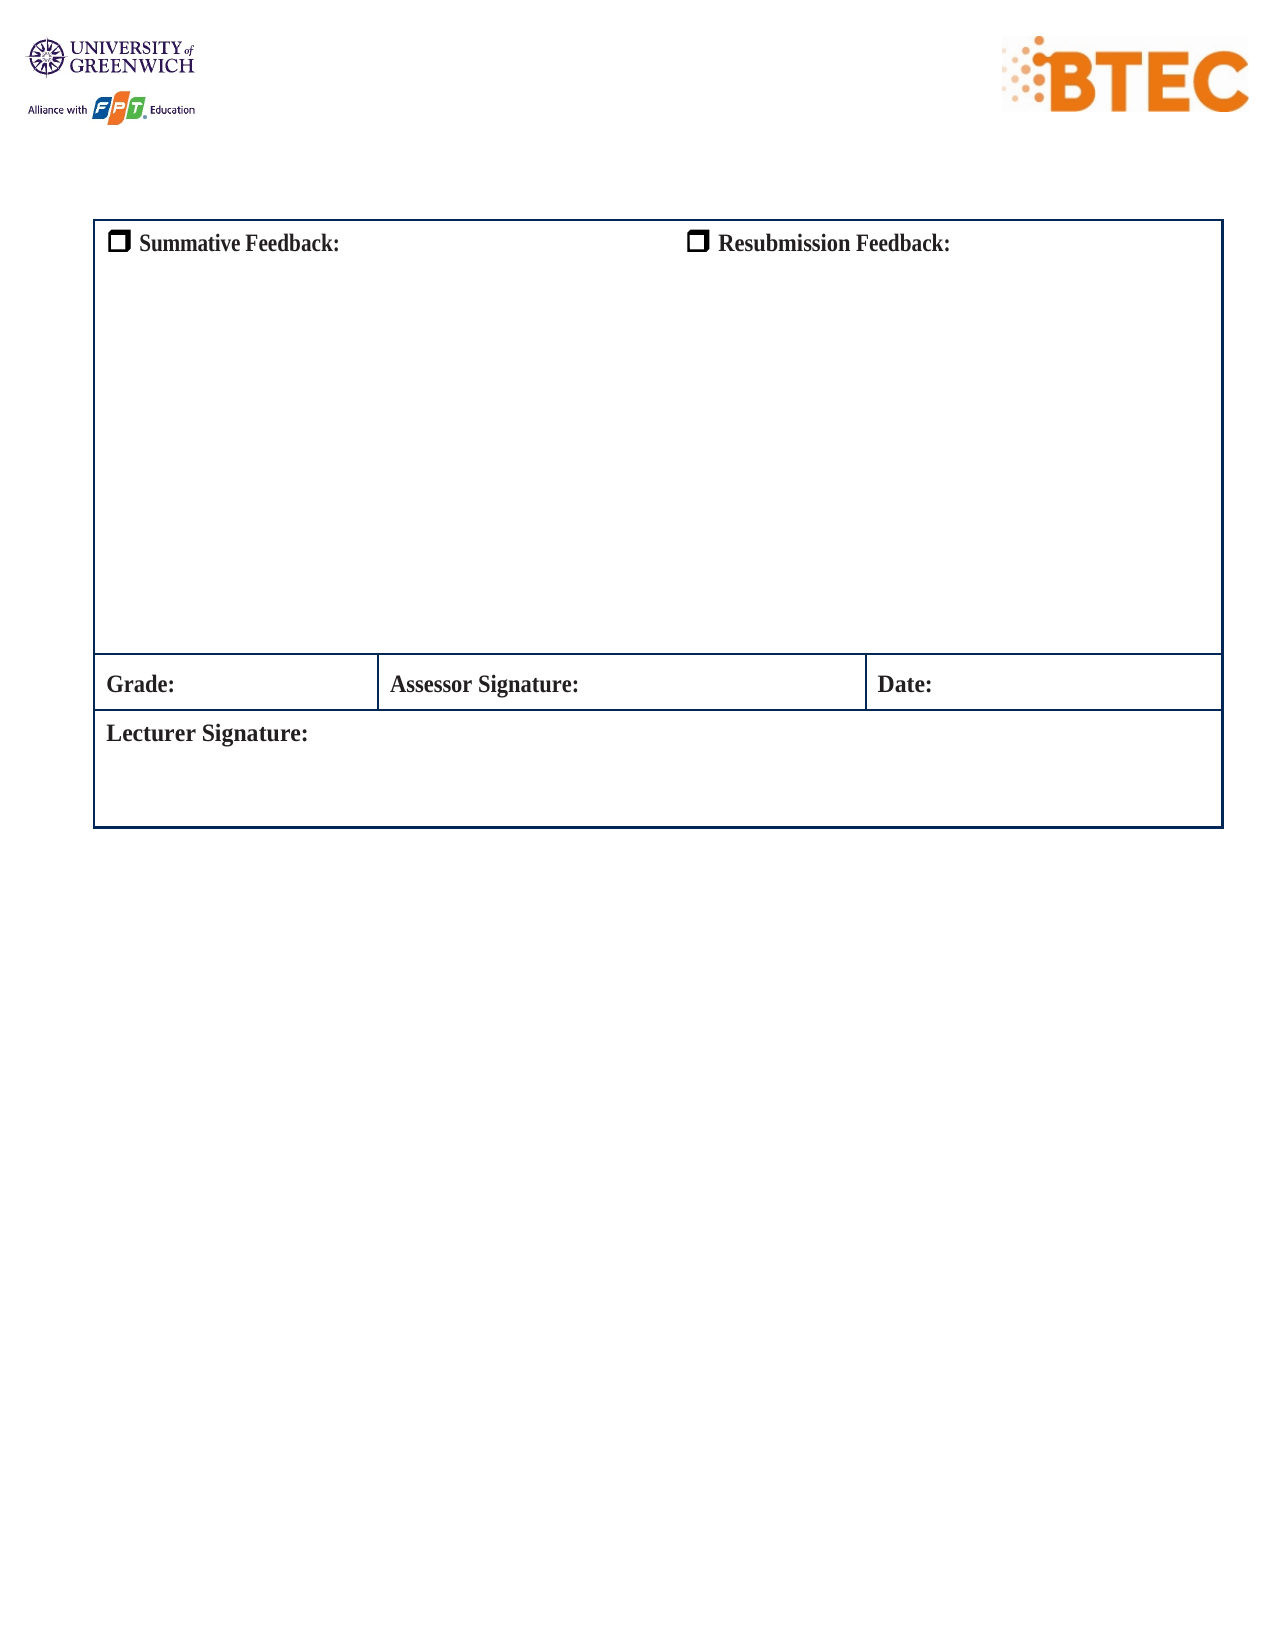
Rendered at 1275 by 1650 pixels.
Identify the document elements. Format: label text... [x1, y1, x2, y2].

table_cell Grade: [95, 655, 377, 709]
table_header Summative Feedback: Resubmission Feedback: [95, 221, 1221, 652]
picture [14, 25, 207, 136]
table_cell Date: [867, 655, 1221, 709]
picture [1001, 36, 1249, 112]
table_cell Assessor Signature: [379, 655, 865, 709]
table_cell Lecturer Signature: [95, 711, 1221, 826]
